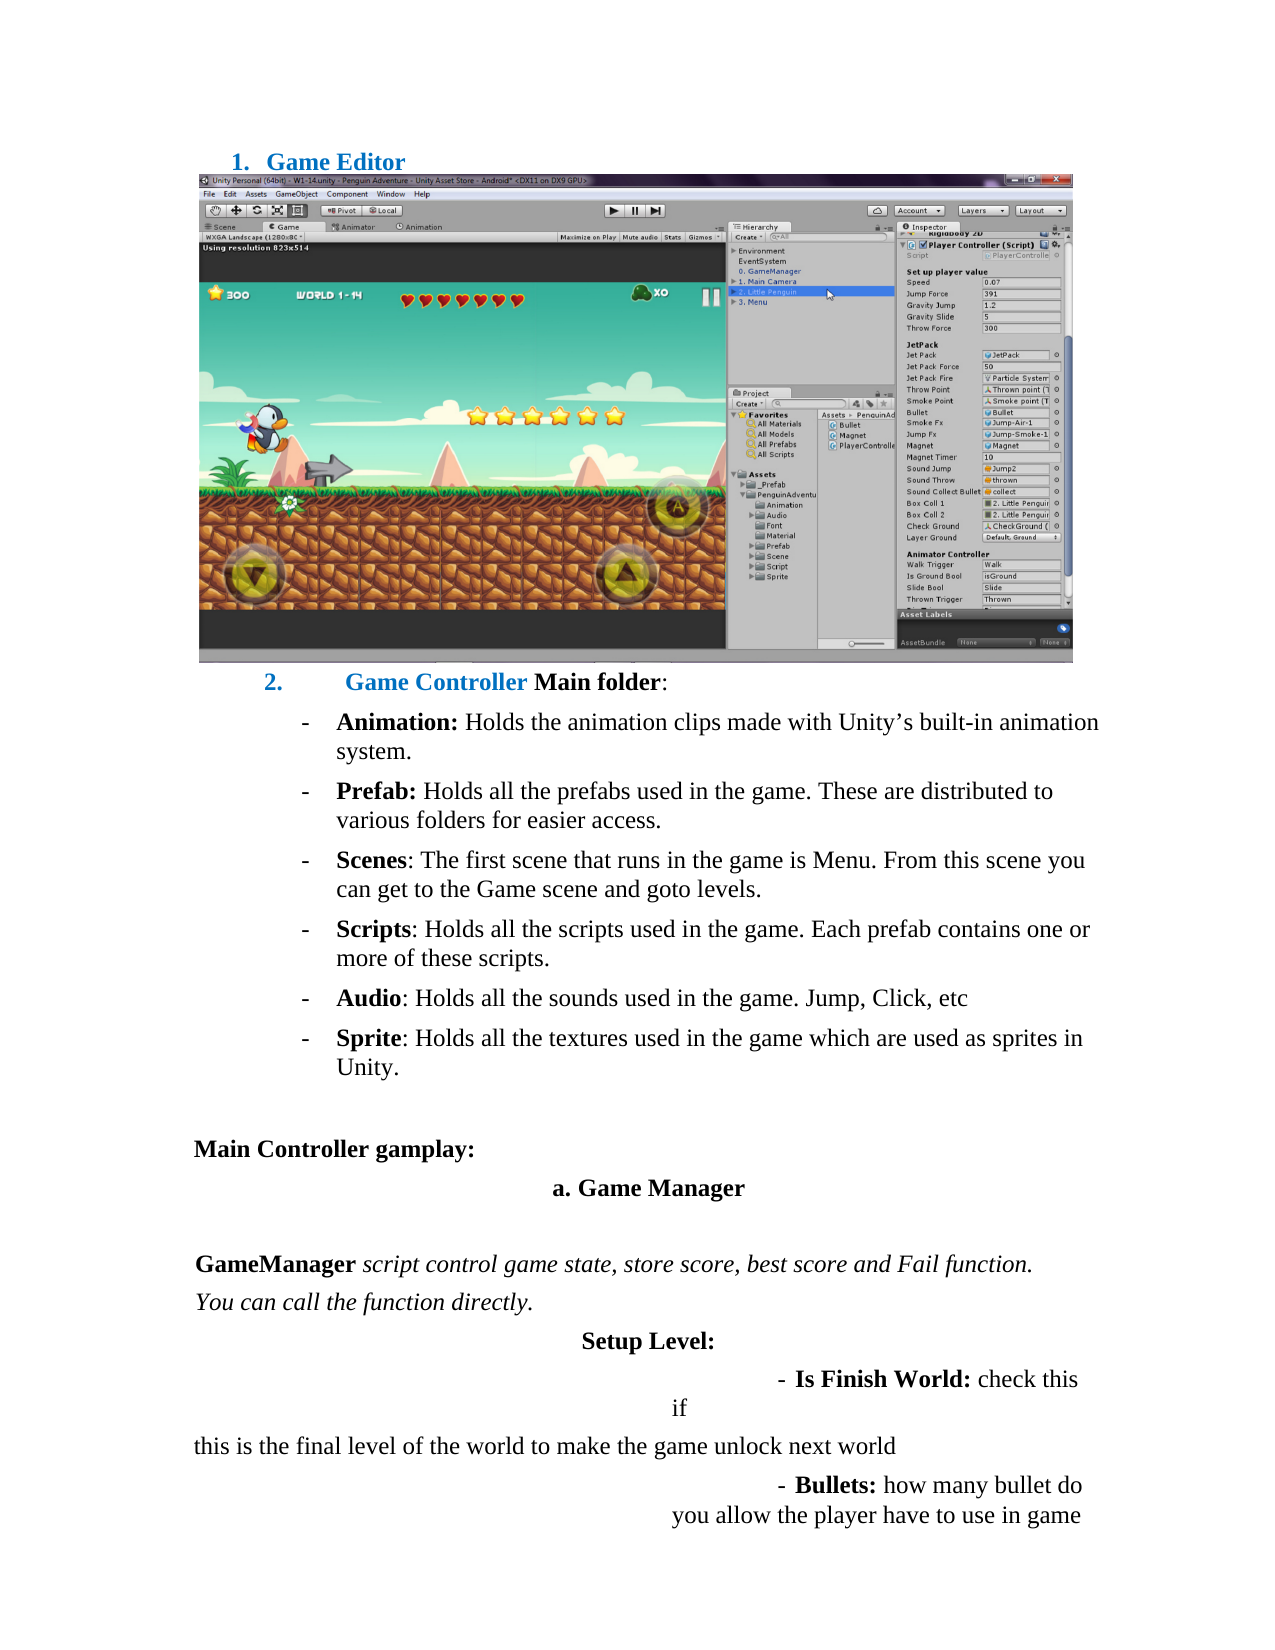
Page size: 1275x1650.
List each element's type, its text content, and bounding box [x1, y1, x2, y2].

list Scripts: Holds all the scripts used in the game. Each prefab contains one or more of these scripts. [301, 914, 1100, 972]
list Game Controller Main folder: [229, 667, 1102, 696]
list Is Finish World: check this if [672, 1364, 1100, 1421]
list Bullets: how many bullet do you allow the player have to use in game [672, 1471, 1100, 1529]
text Main Controller gamplay: [193, 1134, 1102, 1163]
list Animation: Holds the animation clips made with Unity’s built-in animation system. [301, 707, 1100, 765]
list Prefab: Holds all the prefabs used in the game. These are distributed to various folders for easier access. [301, 776, 1100, 834]
text this is the final level of the world to make the game unlock next world [193, 1431, 1088, 1459]
text Setup Level: [195, 1326, 1102, 1355]
text GameManager script control game state, store score, best score and Fail function. [195, 1249, 1101, 1277]
list Audio: Holds all the sounds used in the game. Jump, Click, etc [301, 983, 1100, 1012]
list Sprite: Holds all the textures used in the game which are used as sprites in Unity. [301, 1023, 1100, 1081]
text You can call the function directly. [195, 1287, 1101, 1316]
picture [198, 173, 1073, 663]
text a. Game Manager [195, 1173, 1102, 1202]
list Scenes: The first scene that runs in the game is Menu. From this scene you can get to the Game scene and goto levels. [301, 845, 1100, 903]
